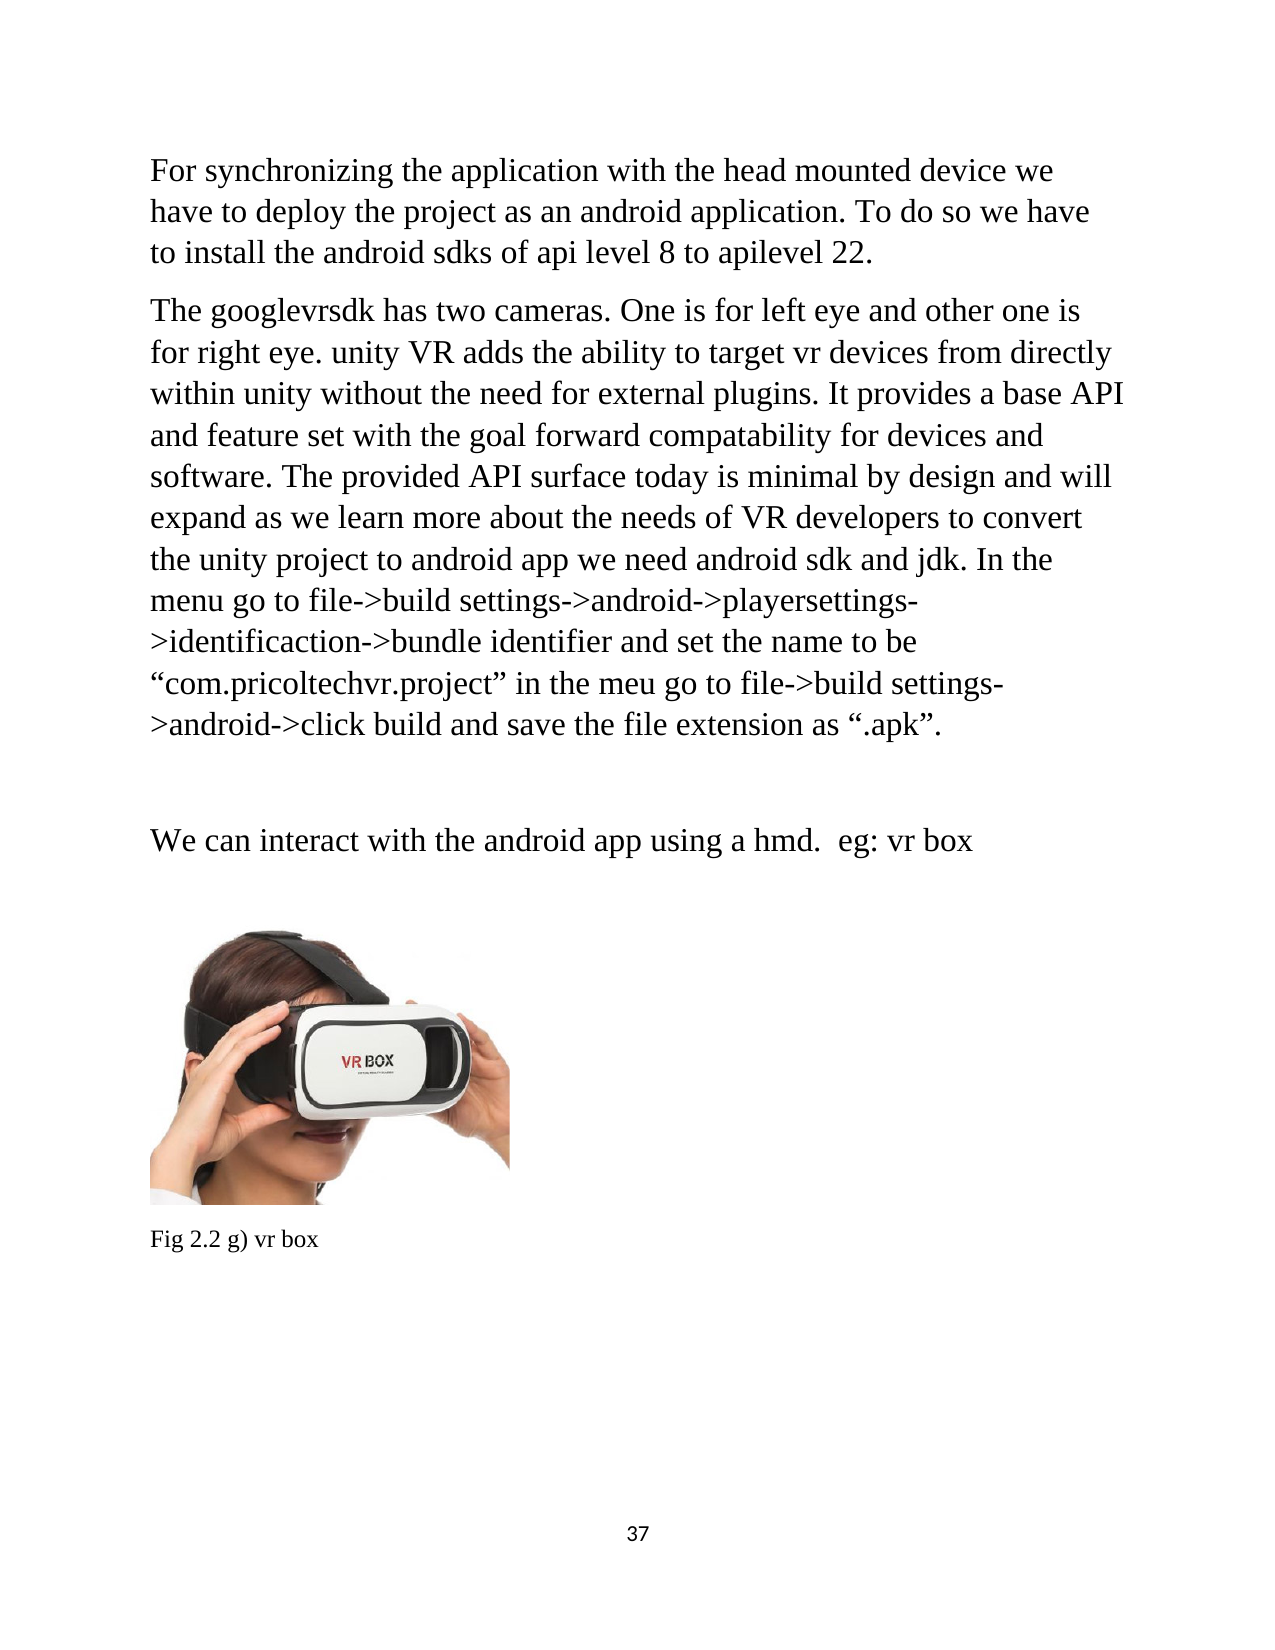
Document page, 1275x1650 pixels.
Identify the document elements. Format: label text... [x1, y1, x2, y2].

text Fig 2.2 g) vr box [150, 1224, 1125, 1252]
picture [150, 925, 510, 1205]
text We can interact with the android app using a hmd. eg: vr box [150, 820, 1125, 859]
text For synchronizing the application with the head mounted device we have to deploy the project as an android application. To do so we have to install the android sdks of api level 8 to apilevel 22. [150, 150, 1125, 271]
text The googlevrsdk has two cameras. One is for left eye and other one is for right eye. unity VR adds the ability to target vr devices from directly within unity without the need for external plugins. It provides a base API and feature set with the goal forward compatability for devices and software. The provided API surface today is minimal by design and will expand as we learn more about the needs of VR developers to convert the unity project to android app we need android sdk and jdk. In the menu go to file->build settings->android->playersettings->identificaction->bundle identifier and set the name to be “com.pricoltechvr.project” in the meu go to file->build settings->android->click build and save the file extension as “.apk”. [150, 291, 1125, 743]
